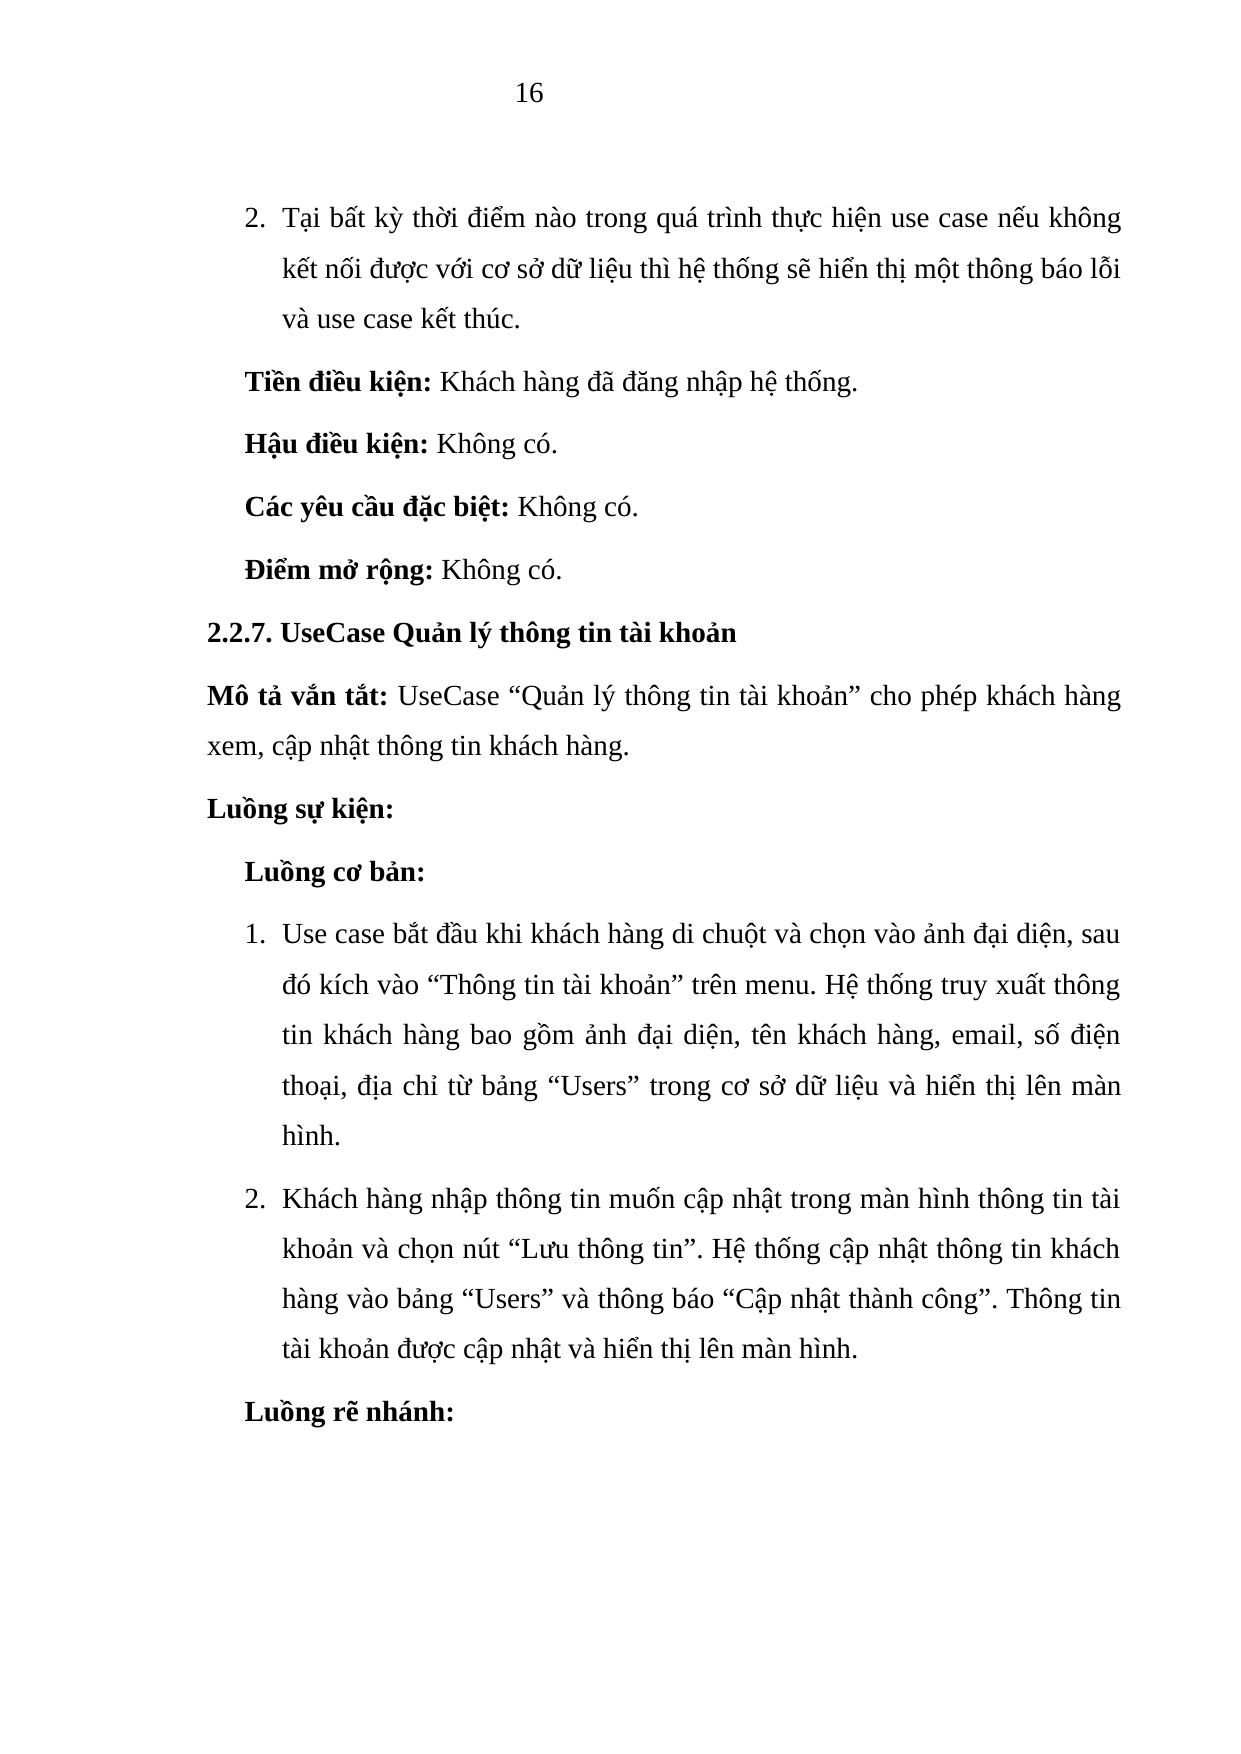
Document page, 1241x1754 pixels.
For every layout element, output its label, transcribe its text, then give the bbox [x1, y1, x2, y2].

text Luồng sự kiện: [207, 791, 1122, 824]
list Tại bất kỳ thời điểm nào trong quá trình thực hiện use case nếu không kết nối được với cơ sở dữ liệu thì hệ thống sẽ hiển thị một thông báo lỗi và use case kết thúc. [244, 200, 1122, 334]
text Mô tả vắn tắt: UseCase “Quản lý thông tin tài khoản” cho phép khách hàng xem, cập nhật thông tin khách hàng. [207, 678, 1122, 762]
subtitle 2.2.7. UseCase Quản lý thông tin tài khoản [207, 615, 1122, 649]
text Luồng cơ bản: [207, 854, 1122, 887]
text Tiền điều kiện: Khách hàng đã đăng nhập hệ thống. [207, 364, 1122, 397]
text Luồng rẽ nhánh: [207, 1394, 1122, 1428]
text Hậu điều kiện: Không có. [207, 427, 1122, 460]
text Điểm mở rộng: Không có. [207, 552, 1122, 586]
list Use case bắt đầu khi khách hàng di chuột và chọn vào ảnh đại diện, sau đó kích vào “Thông tin tài khoản” trên menu. Hệ thống truy xuất thông tin khách hàng bao gồm ảnh đại diện, tên khách hàng, email, số điện thoại, địa chỉ từ bảng “Users” trong cơ sở dữ liệu và hiển thị lên màn hình. [244, 917, 1122, 1151]
list Khách hàng nhập thông tin muốn cập nhật trong màn hình thông tin tài khoản và chọn nút “Lưu thông tin”. Hệ thống cập nhật thông tin khách hàng vào bảng “Users” và thông báo “Cập nhật thành công”. Thông tin tài khoản được cập nhật và hiển thị lên màn hình. [244, 1181, 1122, 1365]
text Các yêu cầu đặc biệt: Không có. [244, 489, 1122, 523]
